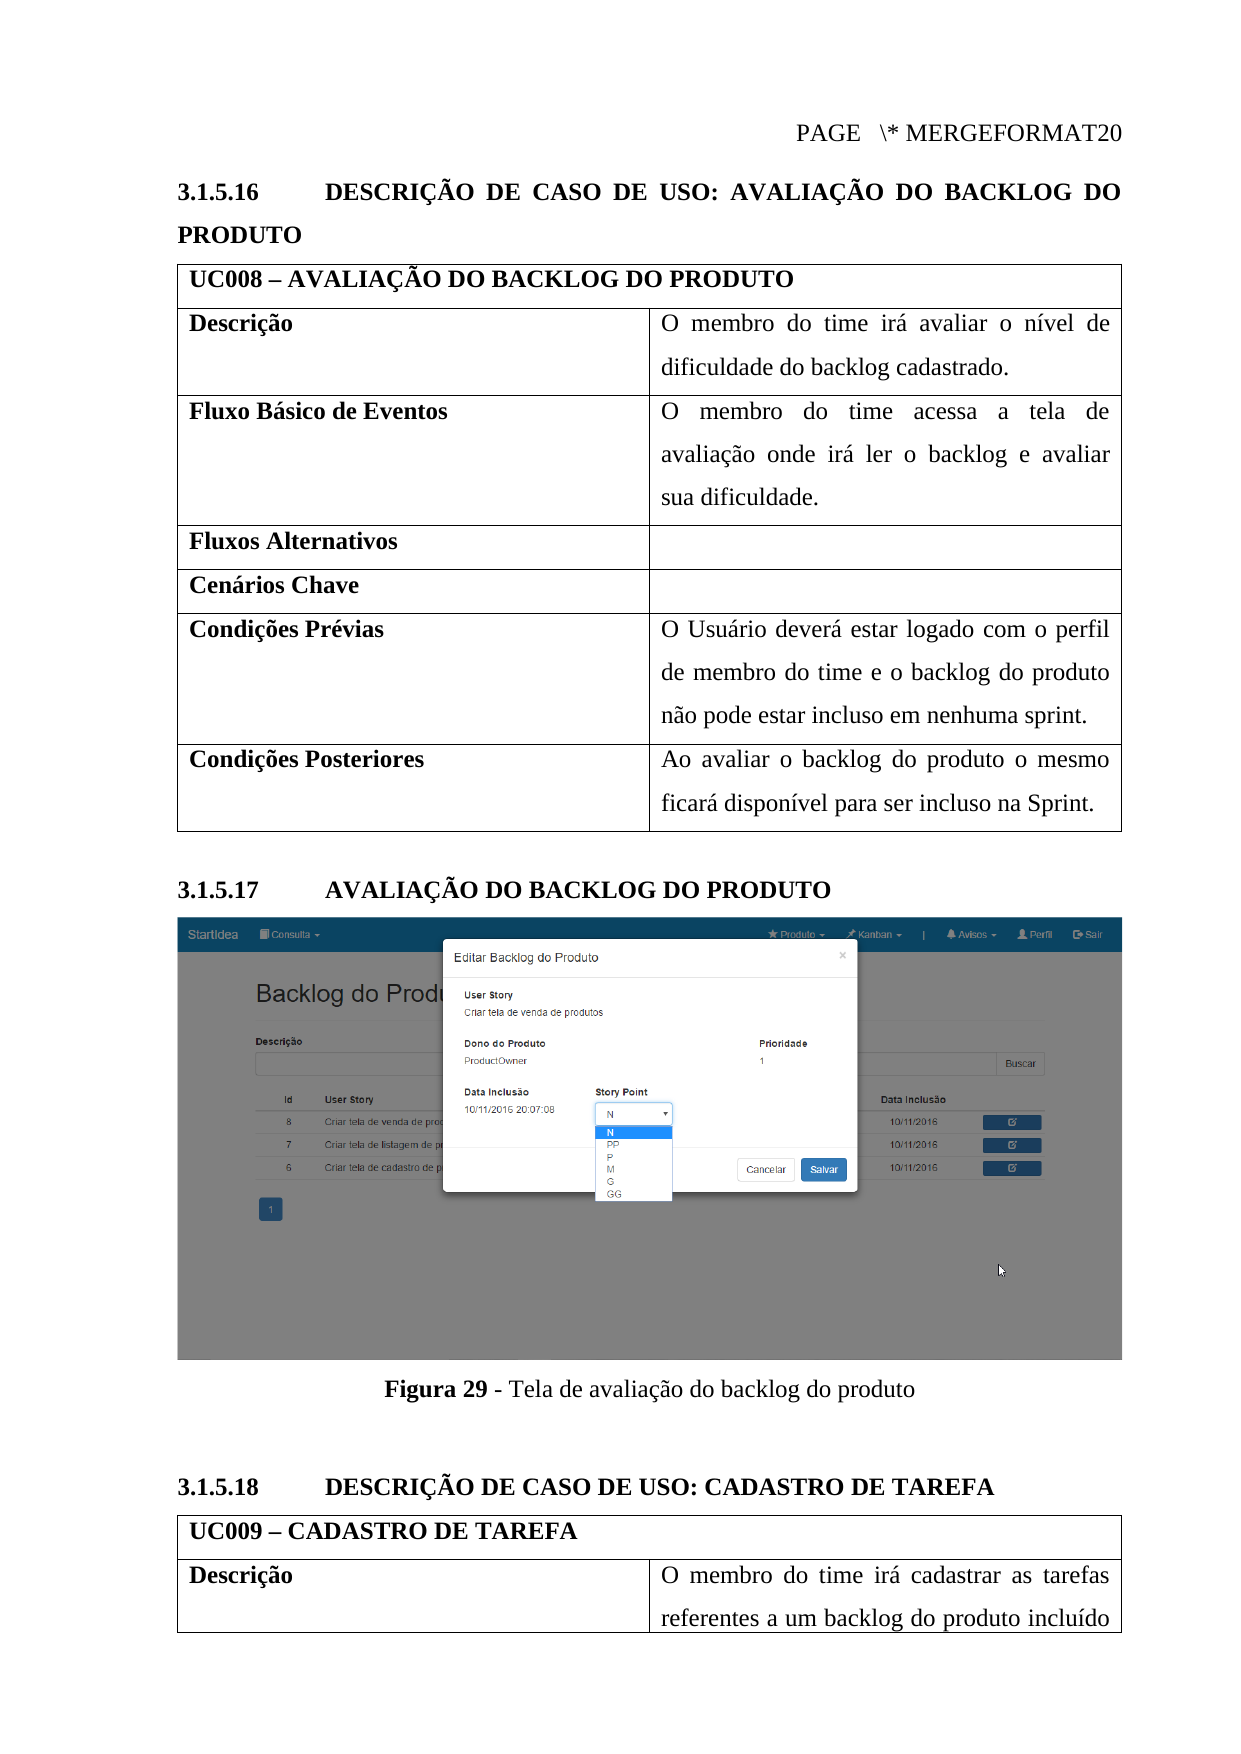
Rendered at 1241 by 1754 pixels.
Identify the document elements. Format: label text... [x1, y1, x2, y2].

table_cell O membro do time irá avaliar o nível de dificuldade do backlog cadastrado. [650, 309, 1121, 395]
table_cell Fluxos Alternativos [178, 526, 649, 569]
table_cell [650, 526, 1121, 569]
table_cell O Usuário deverá estar logado com o perfil de membro do time e o backlog do produto não pode estar incluso em nenhuma sprint. [650, 614, 1121, 743]
subtitle DESCRIÇÃO DE CASO DE USO: AVALIAÇÃO DO BACKLOG DO PRODUTO [177, 177, 1122, 249]
table_cell Cenários Chave [178, 570, 649, 613]
picture [177, 917, 1123, 1360]
table_cell O membro do time acessa a tela de avaliação onde irá ler o backlog e avaliar sua dificuldade. [650, 396, 1121, 525]
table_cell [650, 1560, 1121, 1632]
text Figura 29 - Tela de avaliação do backlog do produto [177, 1374, 1122, 1403]
table_cell Descrição [178, 1560, 649, 1632]
table_cell [650, 570, 1121, 613]
subtitle DESCRIÇÃO DE CASO DE USO: CADASTRO DE TAREFA [177, 1472, 1122, 1500]
table_cell Condições Prévias [178, 614, 649, 743]
subtitle AVALIAÇÃO DO BACKLOG DO PRODUTO [177, 875, 1122, 903]
table_cell Descrição [178, 309, 649, 395]
table_cell Ao avaliar o backlog do produto o mesmo ficará disponível para ser incluso na Sprint. [650, 745, 1121, 831]
table_header UC009 – CADASTRO DE TAREFA [178, 1516, 1121, 1559]
table_cell Condições Posteriores [178, 745, 649, 831]
table_cell Fluxo Básico de Eventos [178, 396, 649, 525]
table_header UC008 – AVALIAÇÃO DO BACKLOG DO PRODUTO [178, 265, 1121, 307]
